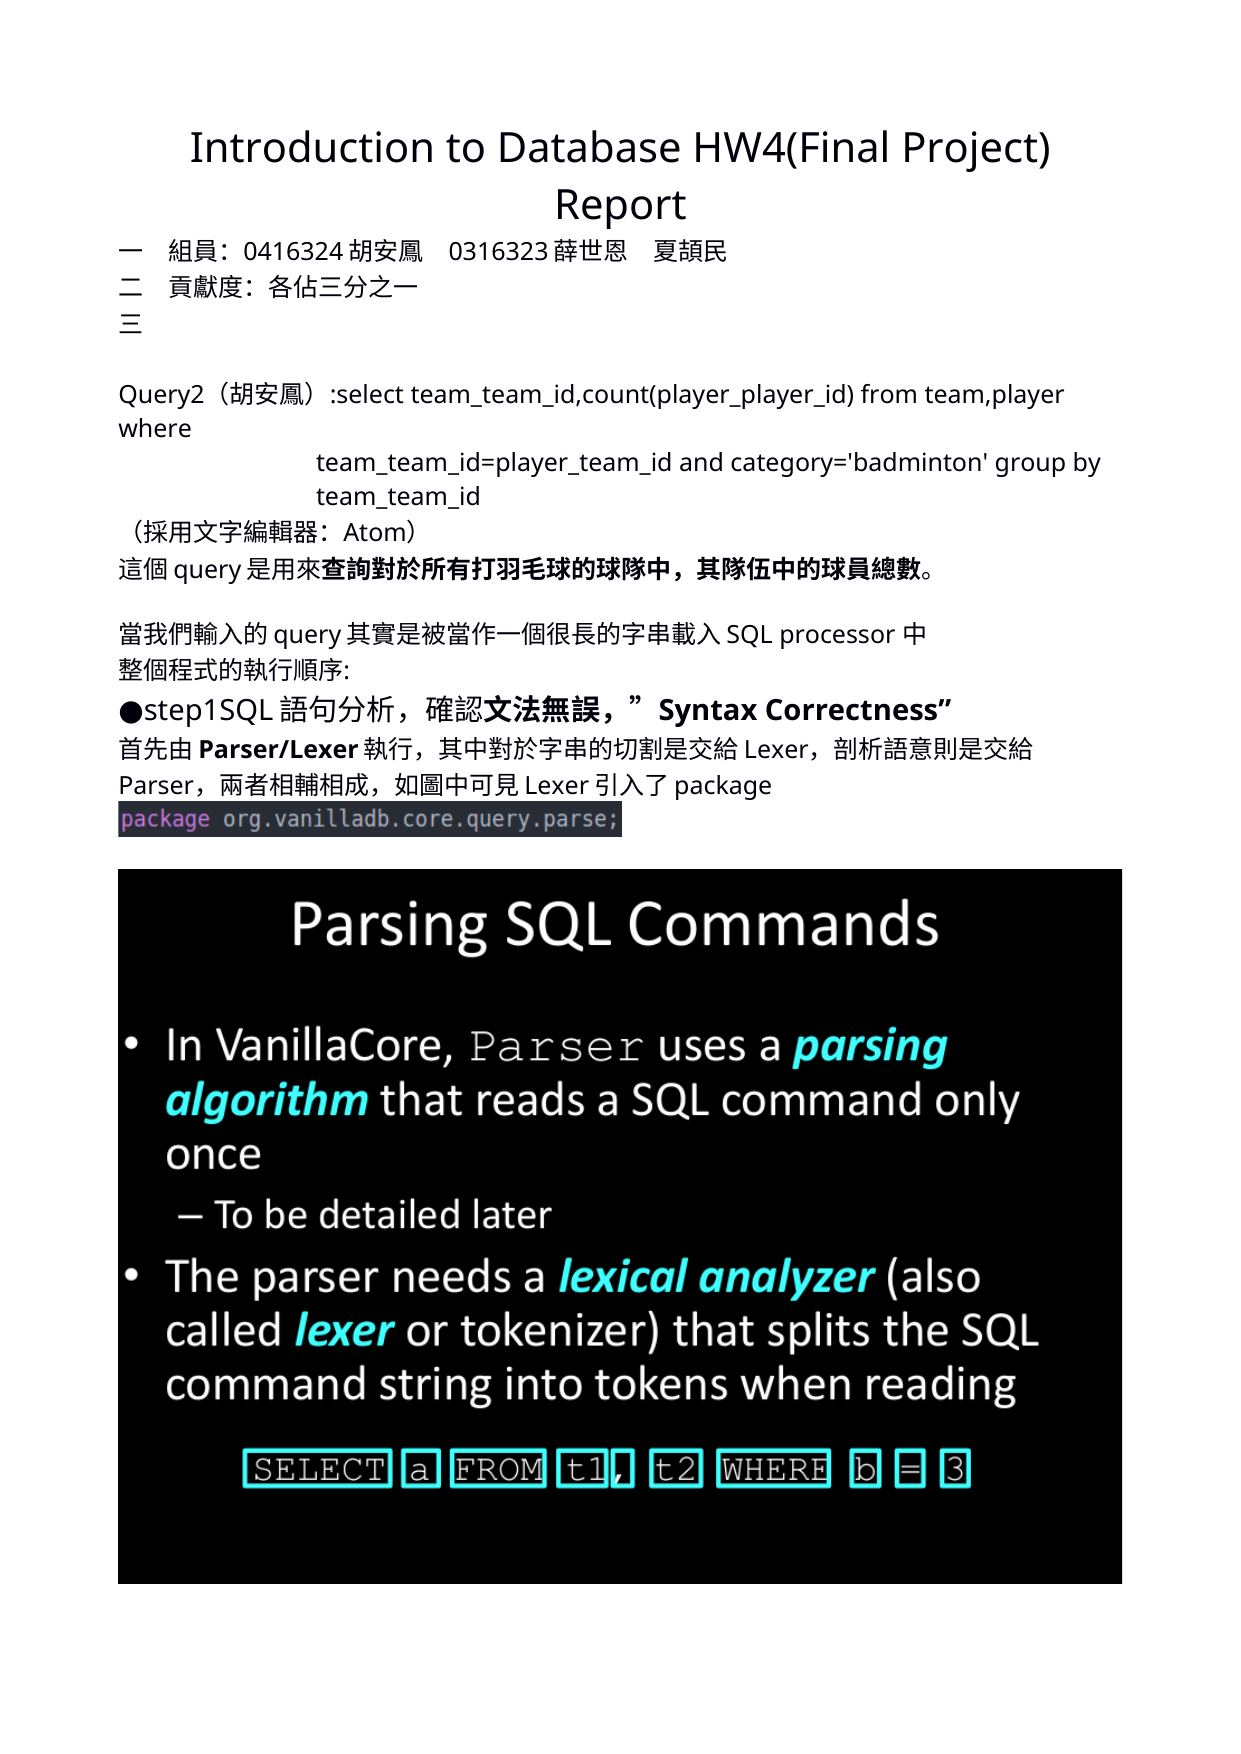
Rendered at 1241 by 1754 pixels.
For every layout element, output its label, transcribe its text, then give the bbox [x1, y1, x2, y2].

text team_team_id [118, 479, 1122, 513]
text team_team_id=player_team_id and category='badminton' group by [118, 445, 1122, 479]
text Introduction to Database HW4(Final Project) Report [118, 118, 1122, 232]
picture [118, 801, 622, 837]
text 二 貢獻度：各佔三分之一 [118, 268, 1122, 304]
picture [118, 869, 1123, 1584]
text Query2（胡安鳳）:select team_team_id,count(player_player_id) from team,player where [118, 374, 1122, 445]
text 首先由Parser/Lexer執行，其中對於字串的切割是交給Lexer，剖析語意則是交給Parser，兩者相輔相成，如圖中可見Lexer引入了package [118, 729, 1122, 802]
text 當我們輸入的query其實是被當作一個很長的字串載入SQL processor 中 [118, 614, 1122, 650]
text 整個程式的執行順序: [118, 650, 1122, 687]
text 一 組員：0416324胡安鳳 0316323薛世恩 夏頡民 [118, 232, 1122, 268]
text （採用文字編輯器：Atom） [118, 513, 1122, 549]
text 三 [118, 304, 1122, 340]
text ●step1SQL語句分析，確認文法無誤，”Syntax Correctness” [118, 687, 1122, 729]
text 這個query是用來查詢對於所有打羽毛球的球隊中，其隊伍中的球員總數。 [118, 549, 1122, 585]
